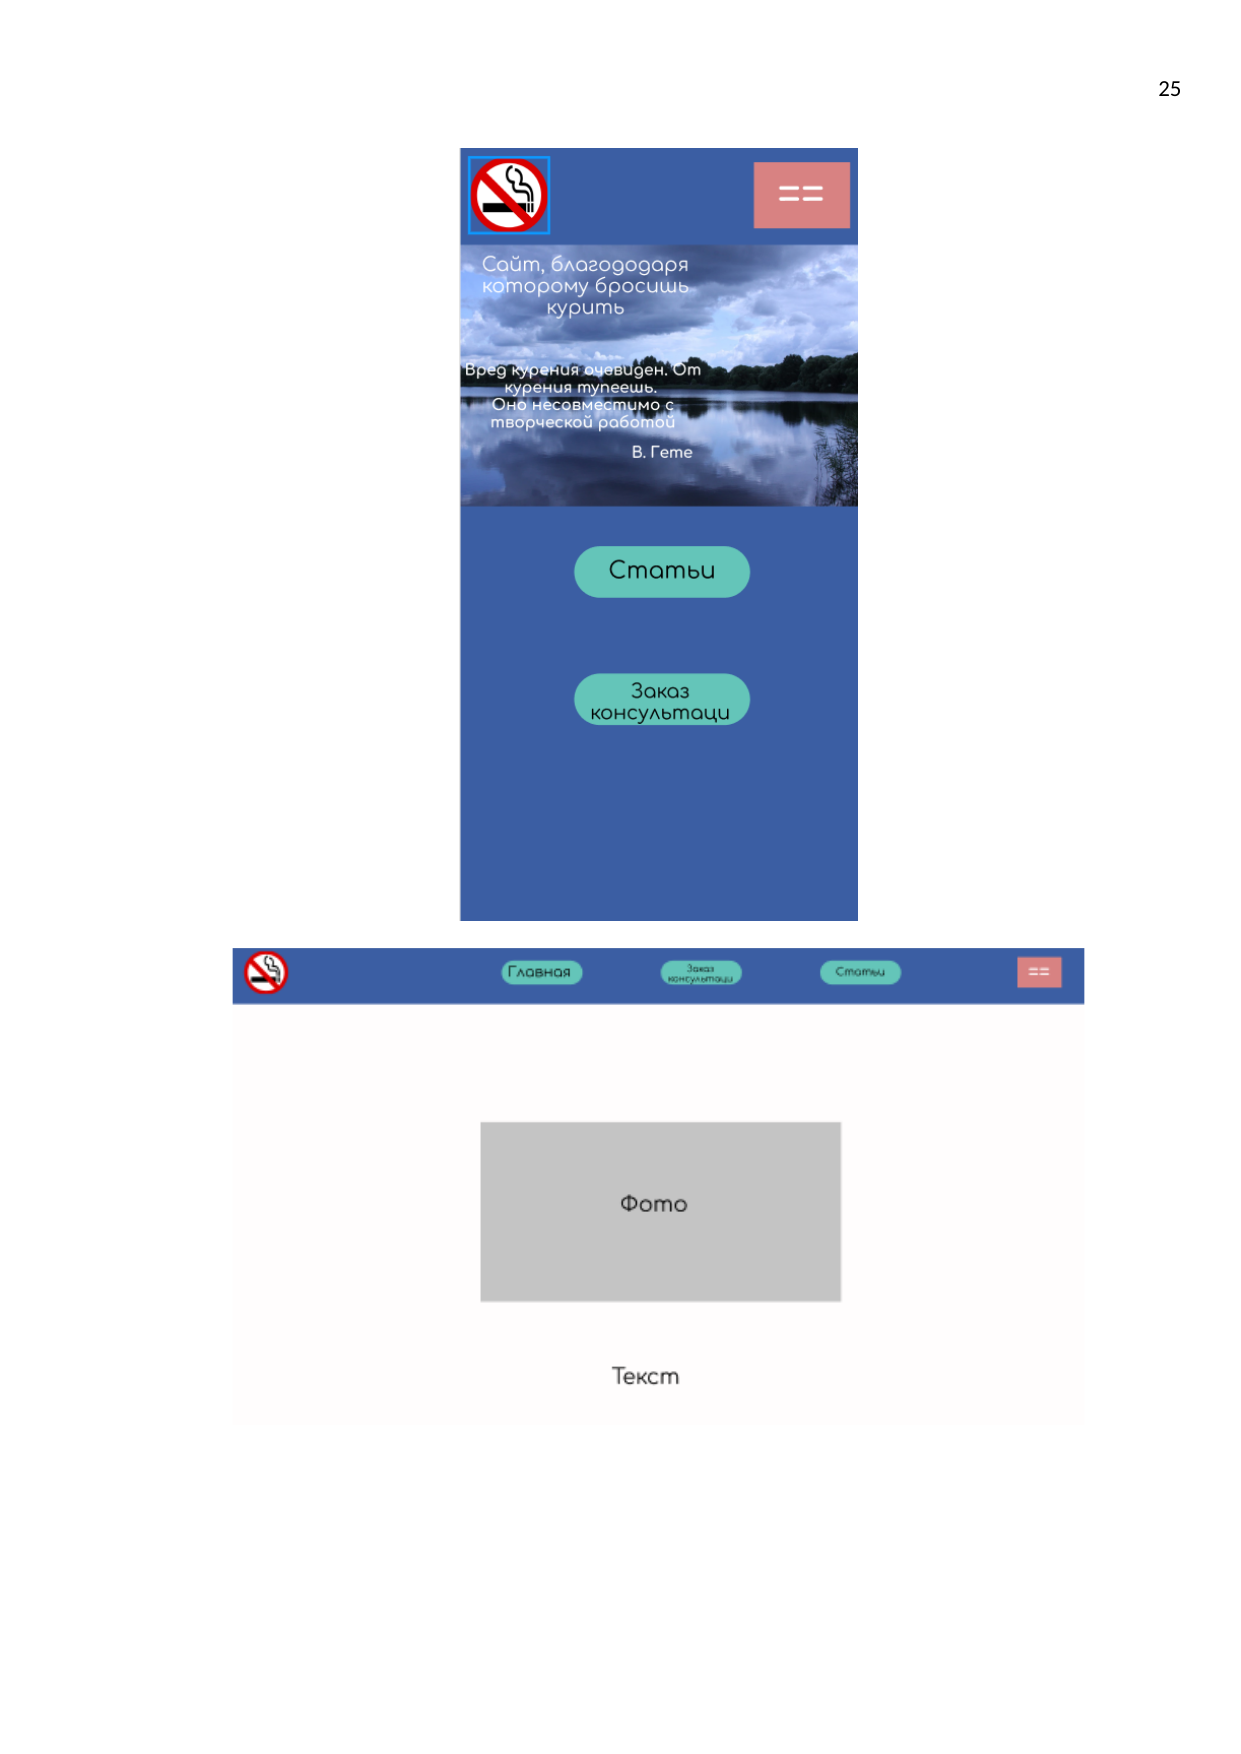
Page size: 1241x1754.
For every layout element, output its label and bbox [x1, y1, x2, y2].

picture [459, 148, 858, 921]
picture [232, 948, 1085, 1425]
